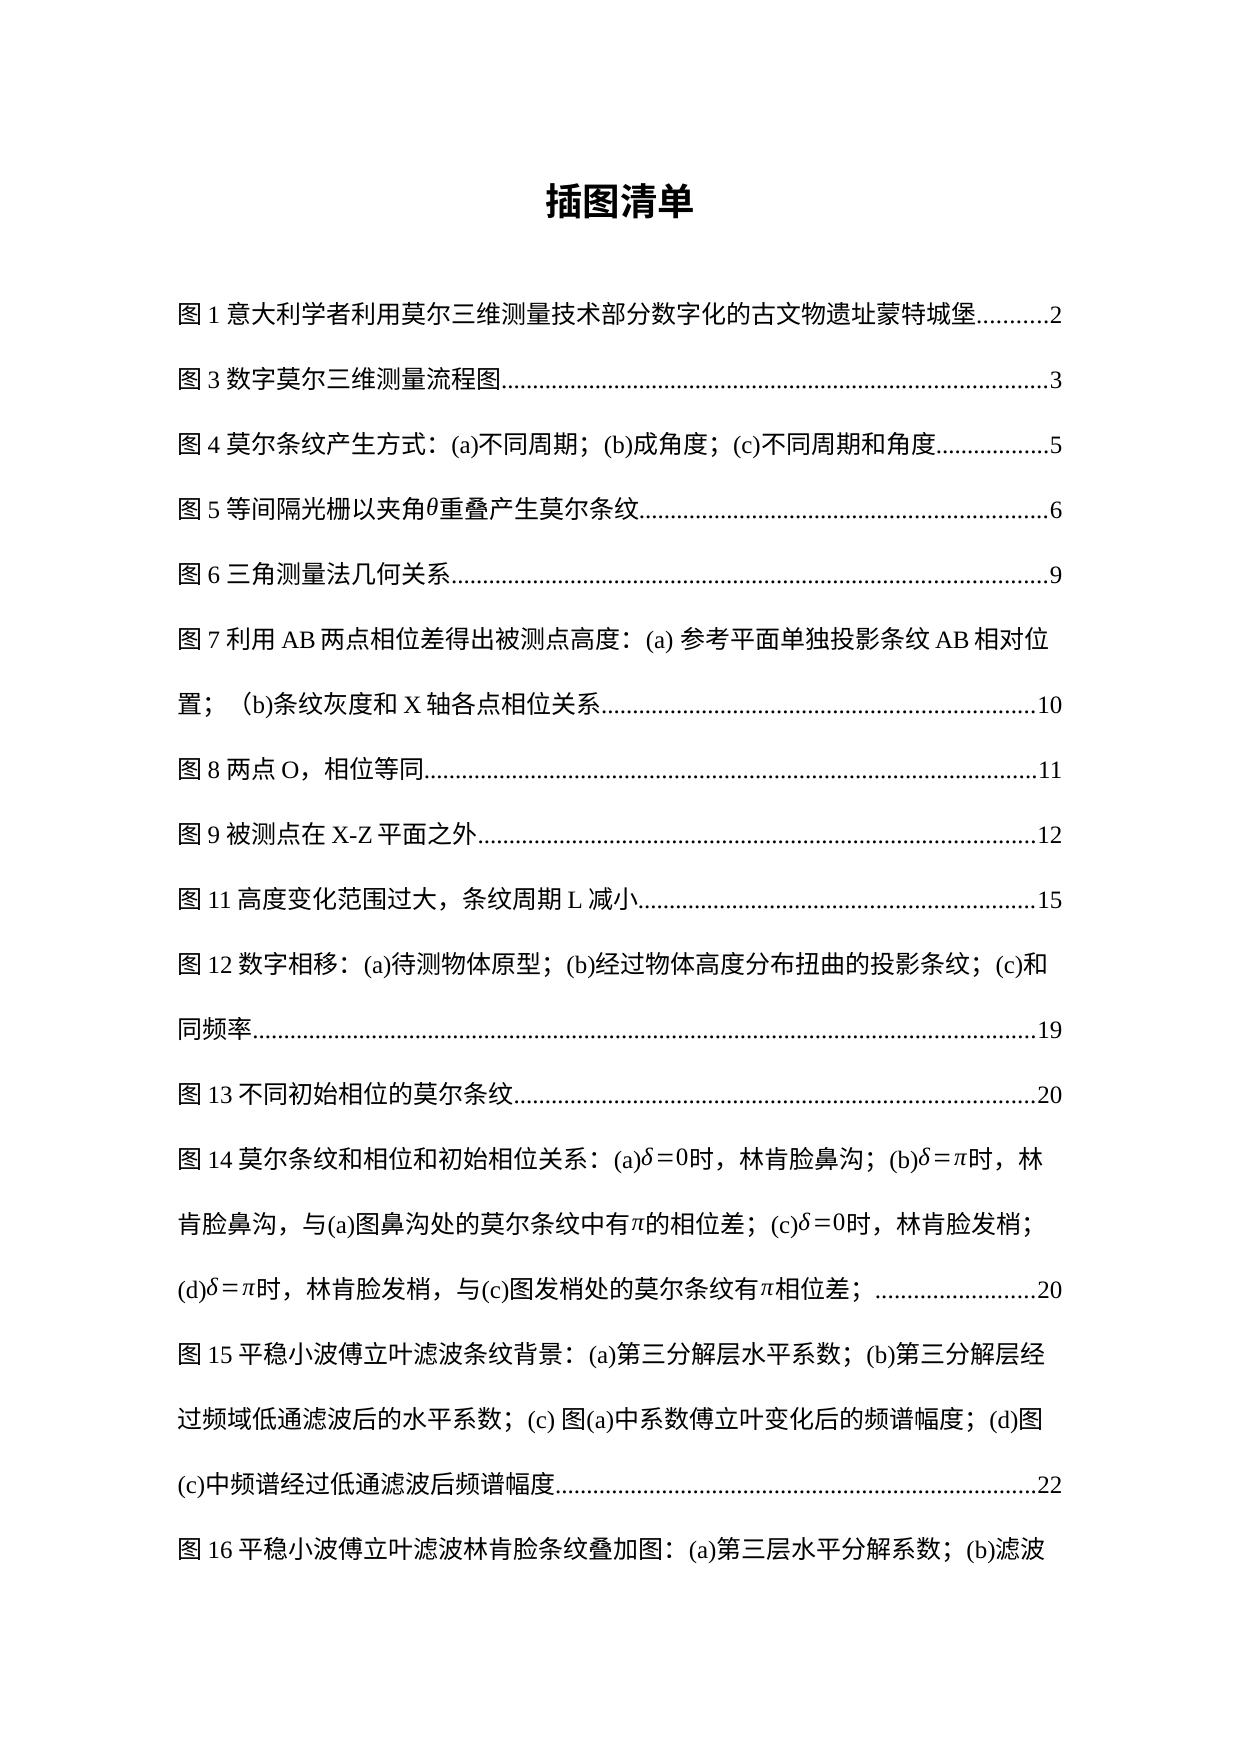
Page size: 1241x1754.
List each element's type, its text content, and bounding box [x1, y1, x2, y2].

text 图4 莫尔条纹产生方式：(a)不同周期；(b)成角度；(c)不同周期和角度 5 [177, 410, 1063, 475]
text 图5 等间隔光栅以夹角重叠产生莫尔条纹 6 [177, 475, 1063, 540]
text 图9 被测点在X-Z平面之外 12 [177, 800, 1063, 865]
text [177, 1515, 1063, 1580]
text 图15 平稳小波傅立叶滤波条纹背景：(a)第三分解层水平系数；(b)第三分解层经过频域低通滤波后的水平系数；(c) 图(a)中系数傅立叶变化后的频谱幅度；(d)图(c)中频谱经过低通滤波后频谱幅度 22 [177, 1320, 1063, 1515]
text 图13 不同初始相位的莫尔条纹 20 [177, 1060, 1063, 1125]
text 图14 莫尔条纹和相位和初始相位关系：(a)时，林肯脸鼻沟；(b)时，林肯脸鼻沟，与(a)图鼻沟处的莫尔条纹中有的相位差；(c)时，林肯脸发梢；(d)时，林肯脸发梢，与(c)图发梢处的莫尔条纹有相位差； 20 [177, 1125, 1063, 1320]
text 图6 三角测量法几何关系 9 [177, 540, 1063, 605]
text 插图清单 [177, 166, 1063, 231]
text 图8 两点O，相位等同 11 [177, 735, 1063, 800]
text 图1 意大利学者利用莫尔三维测量技术部分数字化的古文物遗址蒙特城堡 2 [177, 280, 1063, 345]
text 图7 利用AB两点相位差得出被测点高度：(a) 参考平面单独投影条纹AB相对位置；（b)条纹灰度和X轴各点相位关系 10 [177, 605, 1063, 735]
text 图12 数字相移：(a)待测物体原型；(b)经过物体高度分布扭曲的投影条纹；(c)和同频率 19 [177, 930, 1063, 1060]
text 图11 高度变化范围过大，条纹周期L减小 15 [177, 865, 1063, 930]
text 图3 数字莫尔三维测量流程图 3 [177, 345, 1063, 410]
